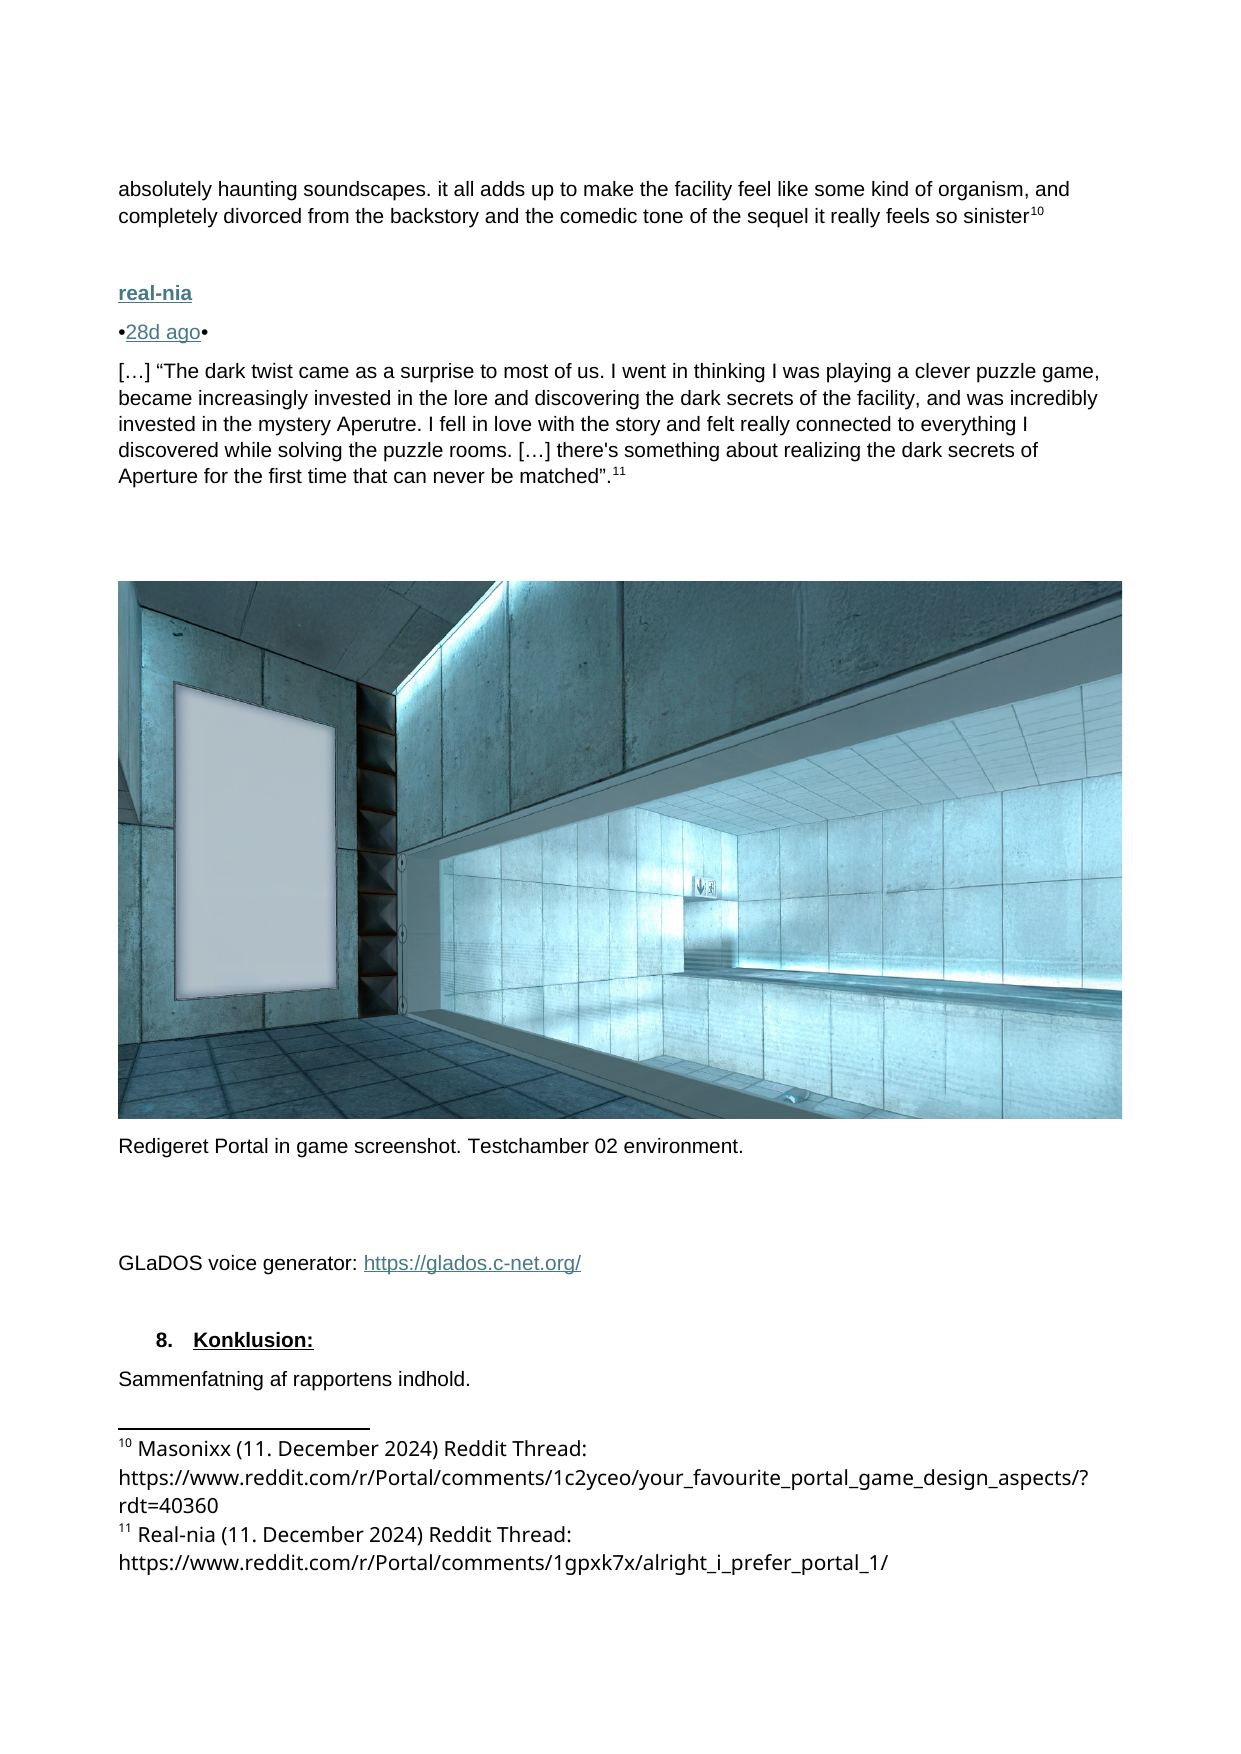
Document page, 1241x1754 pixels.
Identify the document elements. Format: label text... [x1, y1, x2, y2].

text […] “The dark twist came as a surprise to most of us. I went in thinking I was playing a clever puzzle game, became increasingly invested in the lore and discovering the dark secrets of the facility, and was incredibly invested in the mystery Aperutre. I fell in love with the story and felt really connected to everything I discovered while solving the puzzle rooms. […] there's something about realizing the dark secrets of Aperture for the first time that can never be matched”. [118, 359, 1122, 488]
text •28d ago• [118, 320, 1122, 344]
text Redigeret Portal in game screenshot. Testchamber 02 environment. [118, 1134, 1122, 1158]
list Konklusion: [156, 1328, 1122, 1352]
text GLaDOS voice generator: https://glados.c-net.org/ [118, 1250, 1122, 1274]
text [118, 177, 1122, 227]
text Sammenfatning af rapportens indhold. [118, 1367, 1122, 1391]
text real-nia [118, 281, 1122, 305]
picture [118, 581, 1123, 1119]
